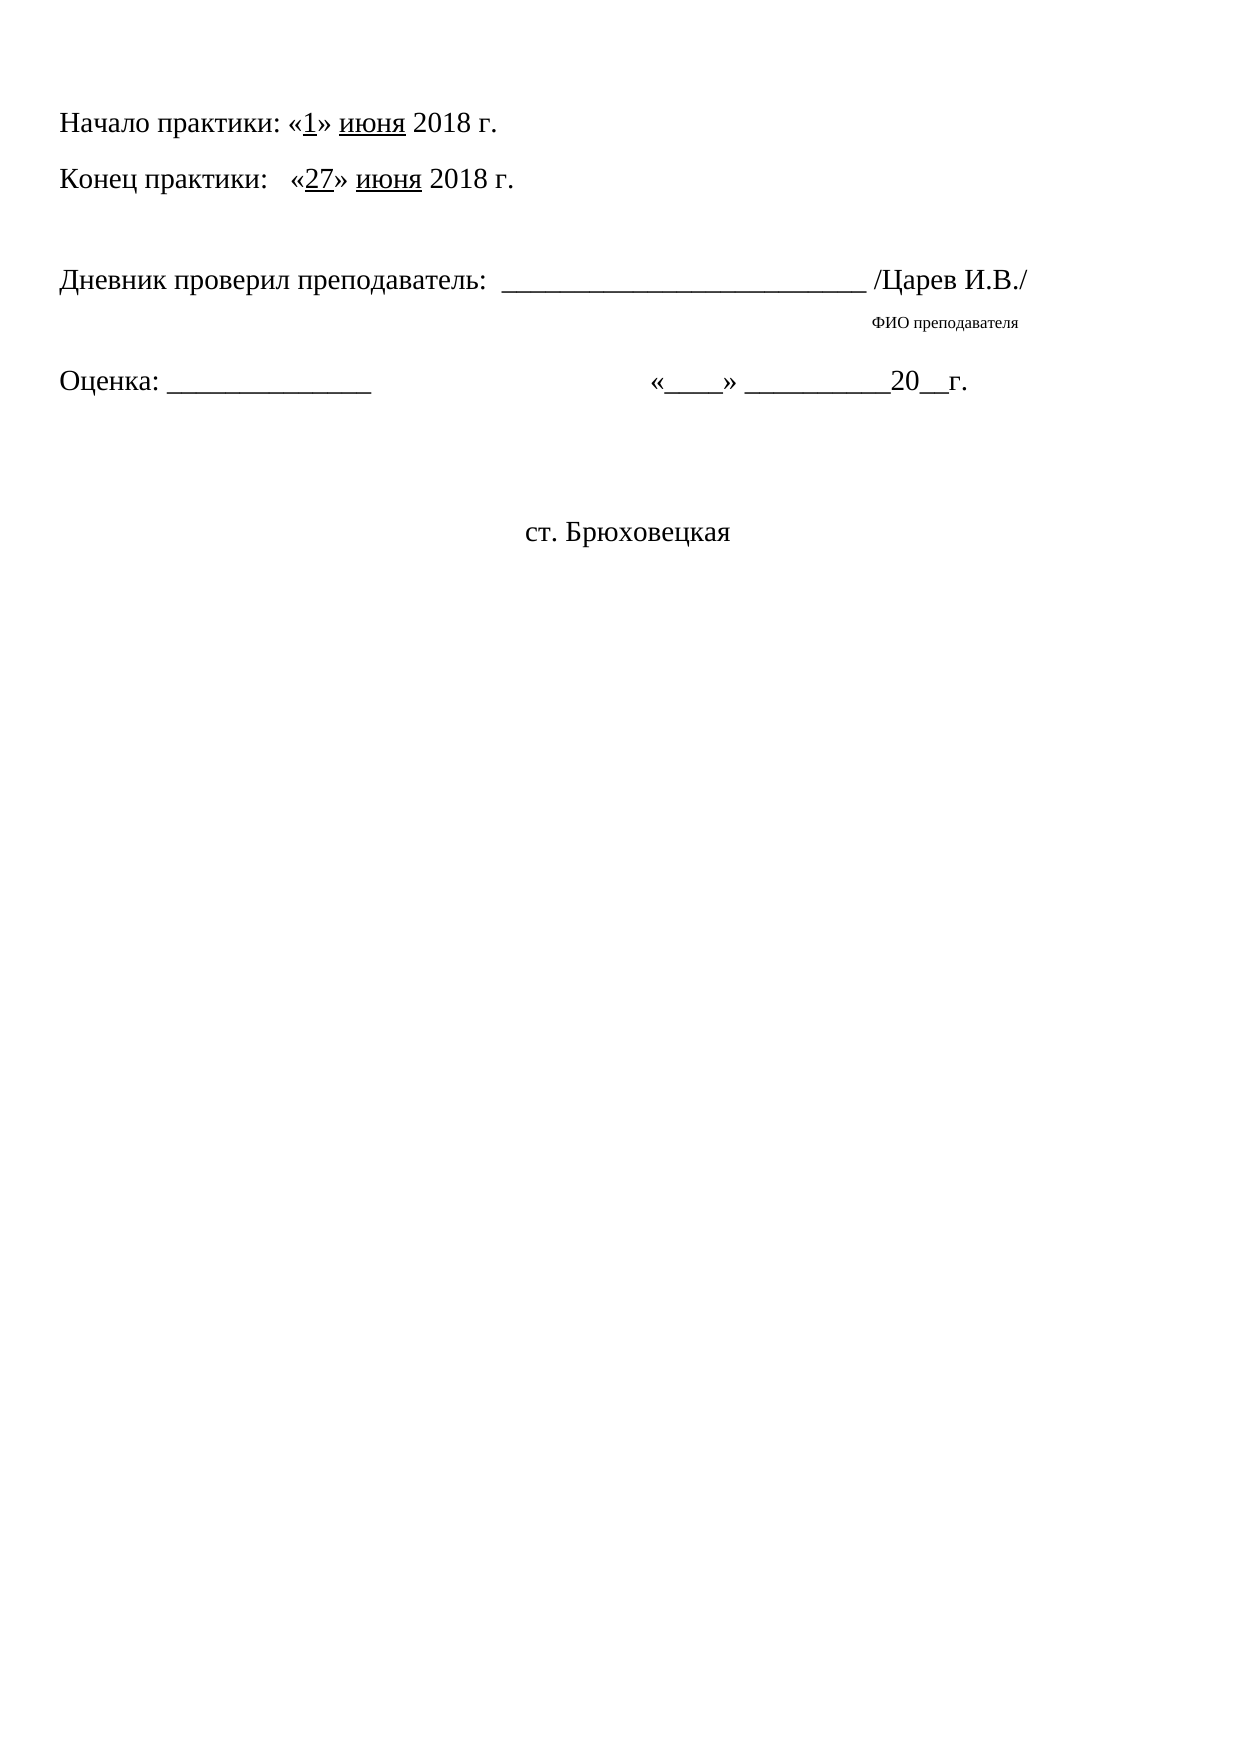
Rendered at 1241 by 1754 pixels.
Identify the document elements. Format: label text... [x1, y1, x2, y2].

text Начало практики: «1» июня 2018 г. [59, 105, 1196, 138]
text Оценка: ______________ «____» __________20__г. [59, 363, 1196, 396]
text ФИО преподавателя [694, 312, 1196, 346]
text Конец практики: «27» июня 2018 г. [59, 161, 1196, 195]
text ст. Брюховецкая [59, 514, 1196, 547]
text Дневник проверил преподаватель: _________________________ /Царев И.В./ [59, 262, 1196, 296]
